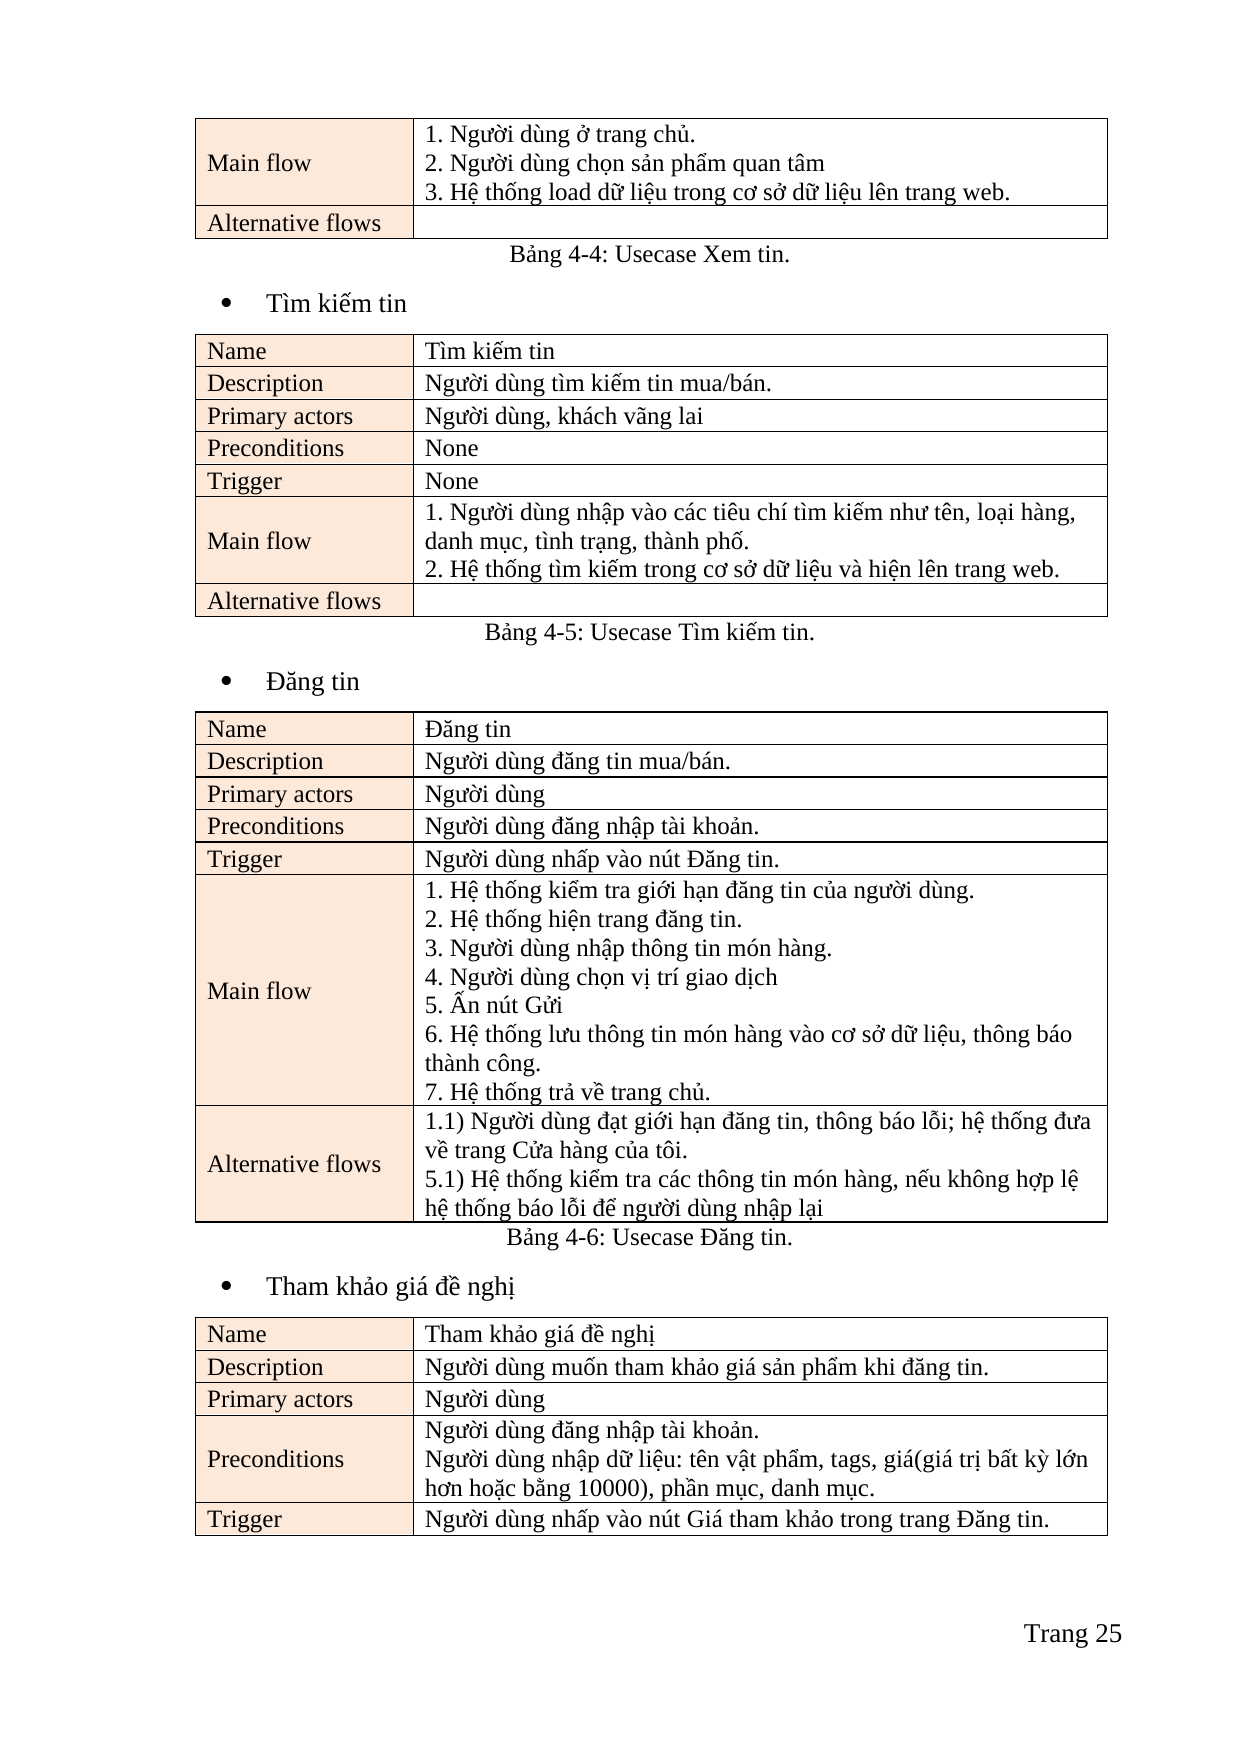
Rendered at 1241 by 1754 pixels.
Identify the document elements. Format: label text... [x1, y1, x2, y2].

table_header Đăng tin [414, 713, 1107, 744]
table_header Name [196, 713, 413, 744]
table_cell Primary actors [196, 1383, 413, 1414]
table_cell Người dùng nhấp vào nút Giá tham khảo trong trang Đăng tin. [414, 1503, 1107, 1534]
table_cell Preconditions [196, 432, 413, 463]
table_cell Người dùng tìm kiếm tin mua/bán. [414, 367, 1107, 398]
table_cell None [414, 465, 1107, 496]
table_cell Người dùng muốn tham khảo giá sản phẩm khi đăng tin. [414, 1351, 1107, 1382]
table_cell [414, 206, 1107, 238]
table_cell Alternative flows [196, 206, 413, 238]
table_cell Người dùng, khách vãng lai [414, 400, 1107, 431]
table_cell Main flow [196, 875, 413, 1105]
table_cell Trigger [196, 843, 413, 874]
table_cell Người dùng đăng tin mua/bán. [414, 745, 1107, 776]
table_cell Người dùng [414, 778, 1107, 809]
table_cell Người dùng [414, 1383, 1107, 1414]
table_cell Description [196, 1351, 413, 1382]
table_cell Description [196, 745, 413, 776]
table_cell Main flow [196, 497, 413, 583]
list Đăng tin [222, 664, 1122, 696]
table_cell 1. Người dùng ở trang chủ. 2. Người dùng chọn sản phẩm quan tâm 3. Hệ thống load dữ liệu trong cơ sở dữ liệu lên trang web. [414, 119, 1107, 205]
table_cell Main flow [196, 119, 413, 205]
list Tìm kiếm tin [222, 287, 1122, 318]
table_cell Trigger [196, 1503, 413, 1534]
table_cell Preconditions [196, 810, 413, 841]
table_cell Primary actors [196, 778, 413, 809]
table_cell None [414, 432, 1107, 463]
table_header Tìm kiếm tin [414, 335, 1107, 366]
table_cell 1. Người dùng nhập vào các tiêu chí tìm kiếm như tên, loại hàng, danh mục, tình trạng, thành phố. 2. Hệ thống tìm kiếm trong cơ sở dữ liệu và hiện lên trang web. [414, 497, 1107, 583]
table_cell Primary actors [196, 400, 413, 431]
table_cell Alternative flows [196, 584, 413, 616]
table_cell Alternative flows [196, 1106, 413, 1221]
table_header Tham khảo giá đề nghị [414, 1318, 1107, 1349]
list Tham khảo giá đề nghị [222, 1270, 1122, 1301]
table_cell [414, 584, 1107, 616]
table_header Name [196, 335, 413, 366]
table_cell Description [196, 367, 413, 398]
table_cell Người dùng nhấp vào nút Đăng tin. [414, 843, 1107, 874]
table_cell Trigger [196, 465, 413, 496]
table_header Name [196, 1318, 413, 1349]
table_cell Người dùng đăng nhập tài khoản. [414, 810, 1107, 841]
table_cell 1. Hệ thống kiểm tra giới hạn đăng tin của người dùng. 2. Hệ thống hiện trang đăng tin. 3. Người dùng nhập thông tin món hàng. 4. Người dùng chọn vị trí giao dịch 5. Ấn nút Gửi 6. Hệ thống lưu thông tin món hàng vào cơ sở dữ liệu, thông báo thành công. 7. Hệ thống trả về trang chủ. [414, 875, 1107, 1105]
table_cell Preconditions [196, 1416, 413, 1502]
table_cell 1.1) Người dùng đạt giới hạn đăng tin, thông báo lỗi; hệ thống đưa về trang Cửa hàng của tôi. 5.1) Hệ thống kiểm tra các thông tin món hàng, nếu không hợp lệ hệ thống báo lỗi để người dùng nhập lại [414, 1106, 1107, 1221]
table_cell Người dùng đăng nhập tài khoản. Người dùng nhập dữ liệu: tên vật phẩm, tags, giá(giá trị bất kỳ lớn hơn hoặc bằng 10000), phần mục, danh mục. [414, 1416, 1107, 1502]
